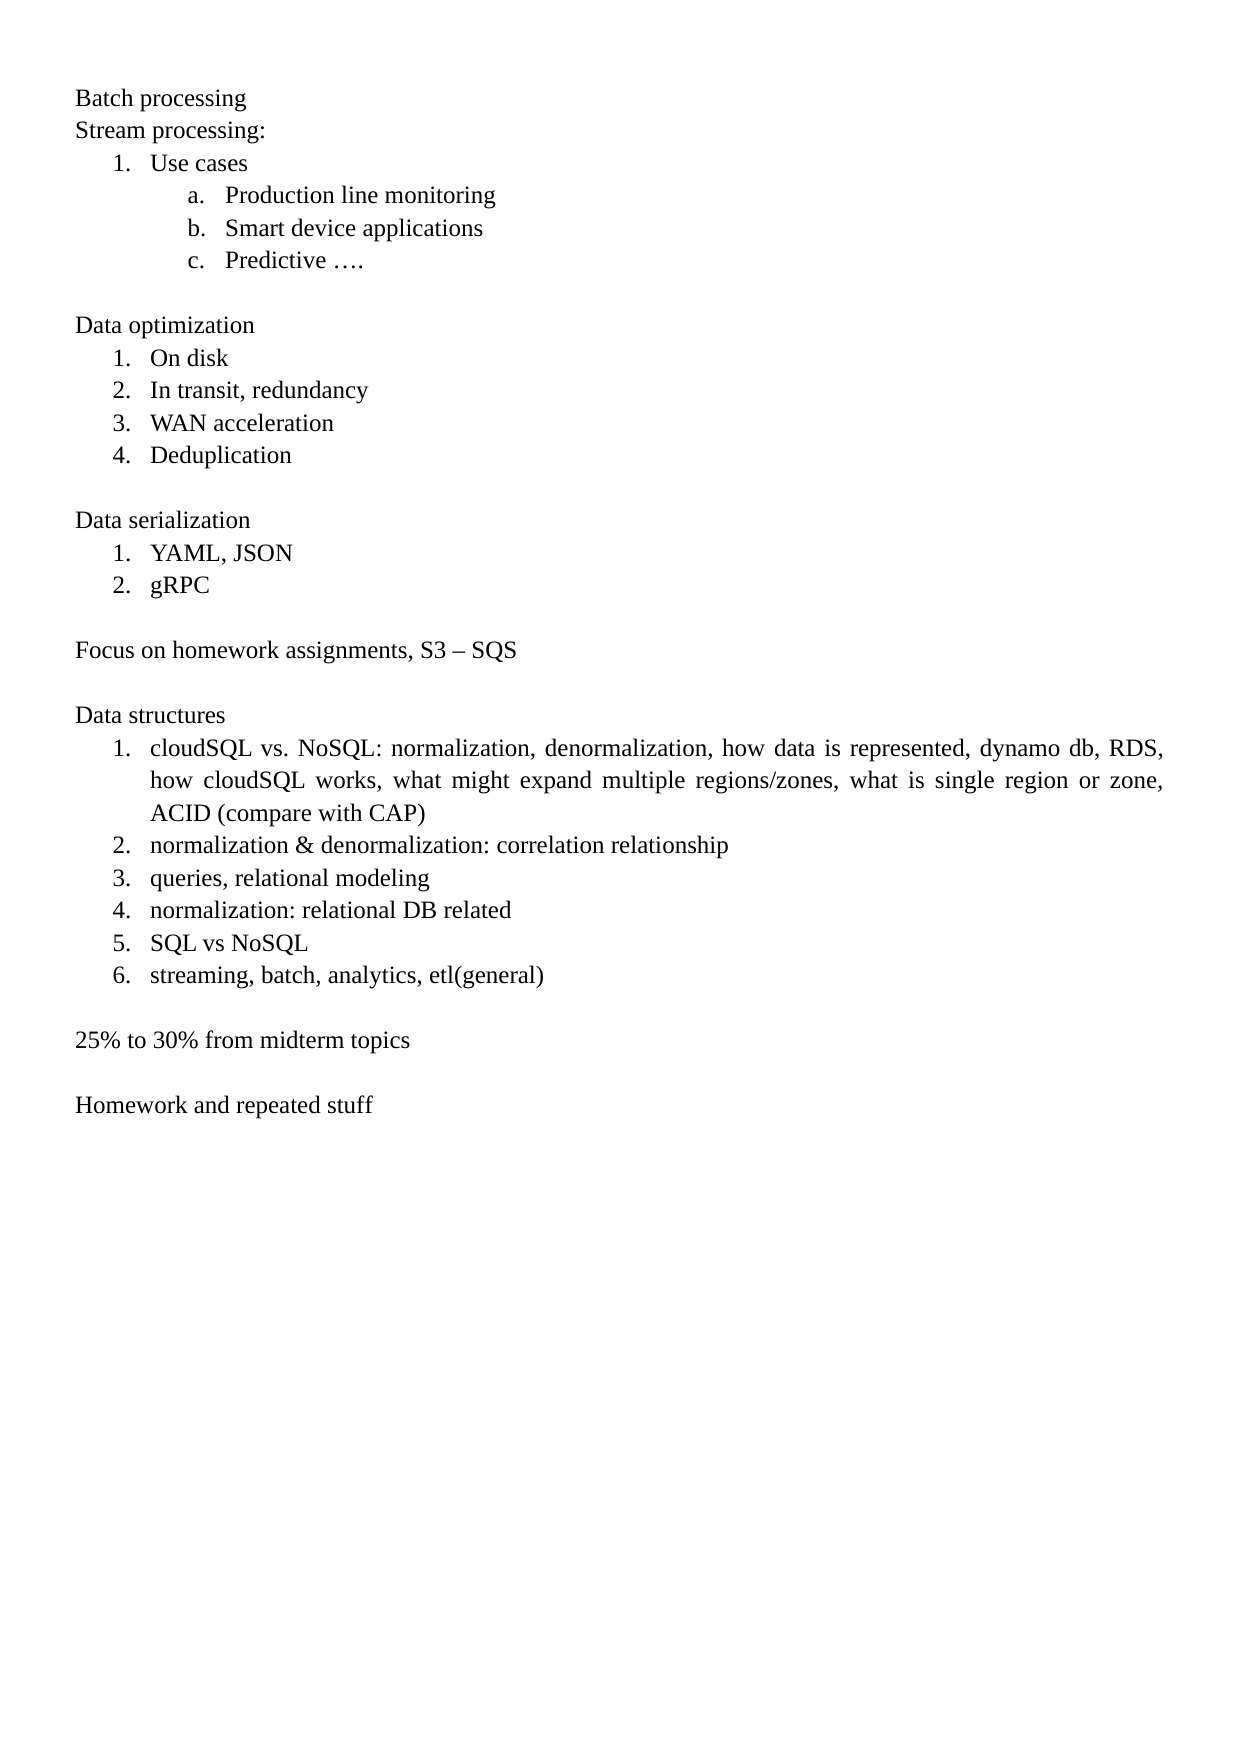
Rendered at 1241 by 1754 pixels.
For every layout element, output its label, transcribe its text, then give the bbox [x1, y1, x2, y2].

list cloudSQL vs. NoSQL: normalization, denormalization, how data is represented, dynamo db, RDS, how cloudSQL works, what might expand multiple regions/zones, what is single region or zone, ACID (compare with CAP) [112, 731, 1165, 828]
text Batch processing [75, 81, 1165, 113]
list Smart device applications [187, 211, 1165, 243]
text Data optimization [75, 308, 1165, 341]
list Predictive …. [187, 243, 1165, 276]
list SQL vs NoSQL [112, 926, 1165, 958]
list In transit, redundancy [112, 373, 1165, 406]
text Data serialization [75, 503, 1165, 536]
list Deduplication [112, 438, 1165, 471]
list queries, relational modeling [112, 861, 1165, 893]
list WAN acceleration [112, 406, 1165, 438]
text Homework and repeated stuff [75, 1088, 1165, 1121]
list streaming, batch, analytics, etl(general) [112, 958, 1165, 991]
list Production line monitoring [187, 178, 1165, 211]
list gRPC [112, 568, 1165, 601]
list Use cases [112, 146, 1165, 178]
list On disk [112, 341, 1165, 373]
text 25% to 30% from midterm topics [75, 1023, 1165, 1056]
text Data structures [75, 698, 1165, 731]
list normalization: relational DB related [112, 893, 1165, 926]
list normalization & denormalization: correlation relationship [112, 828, 1165, 861]
text Focus on homework assignments, S3 – SQS [75, 633, 1165, 666]
text Stream processing: [75, 113, 1165, 146]
list YAML, JSON [112, 536, 1165, 568]
